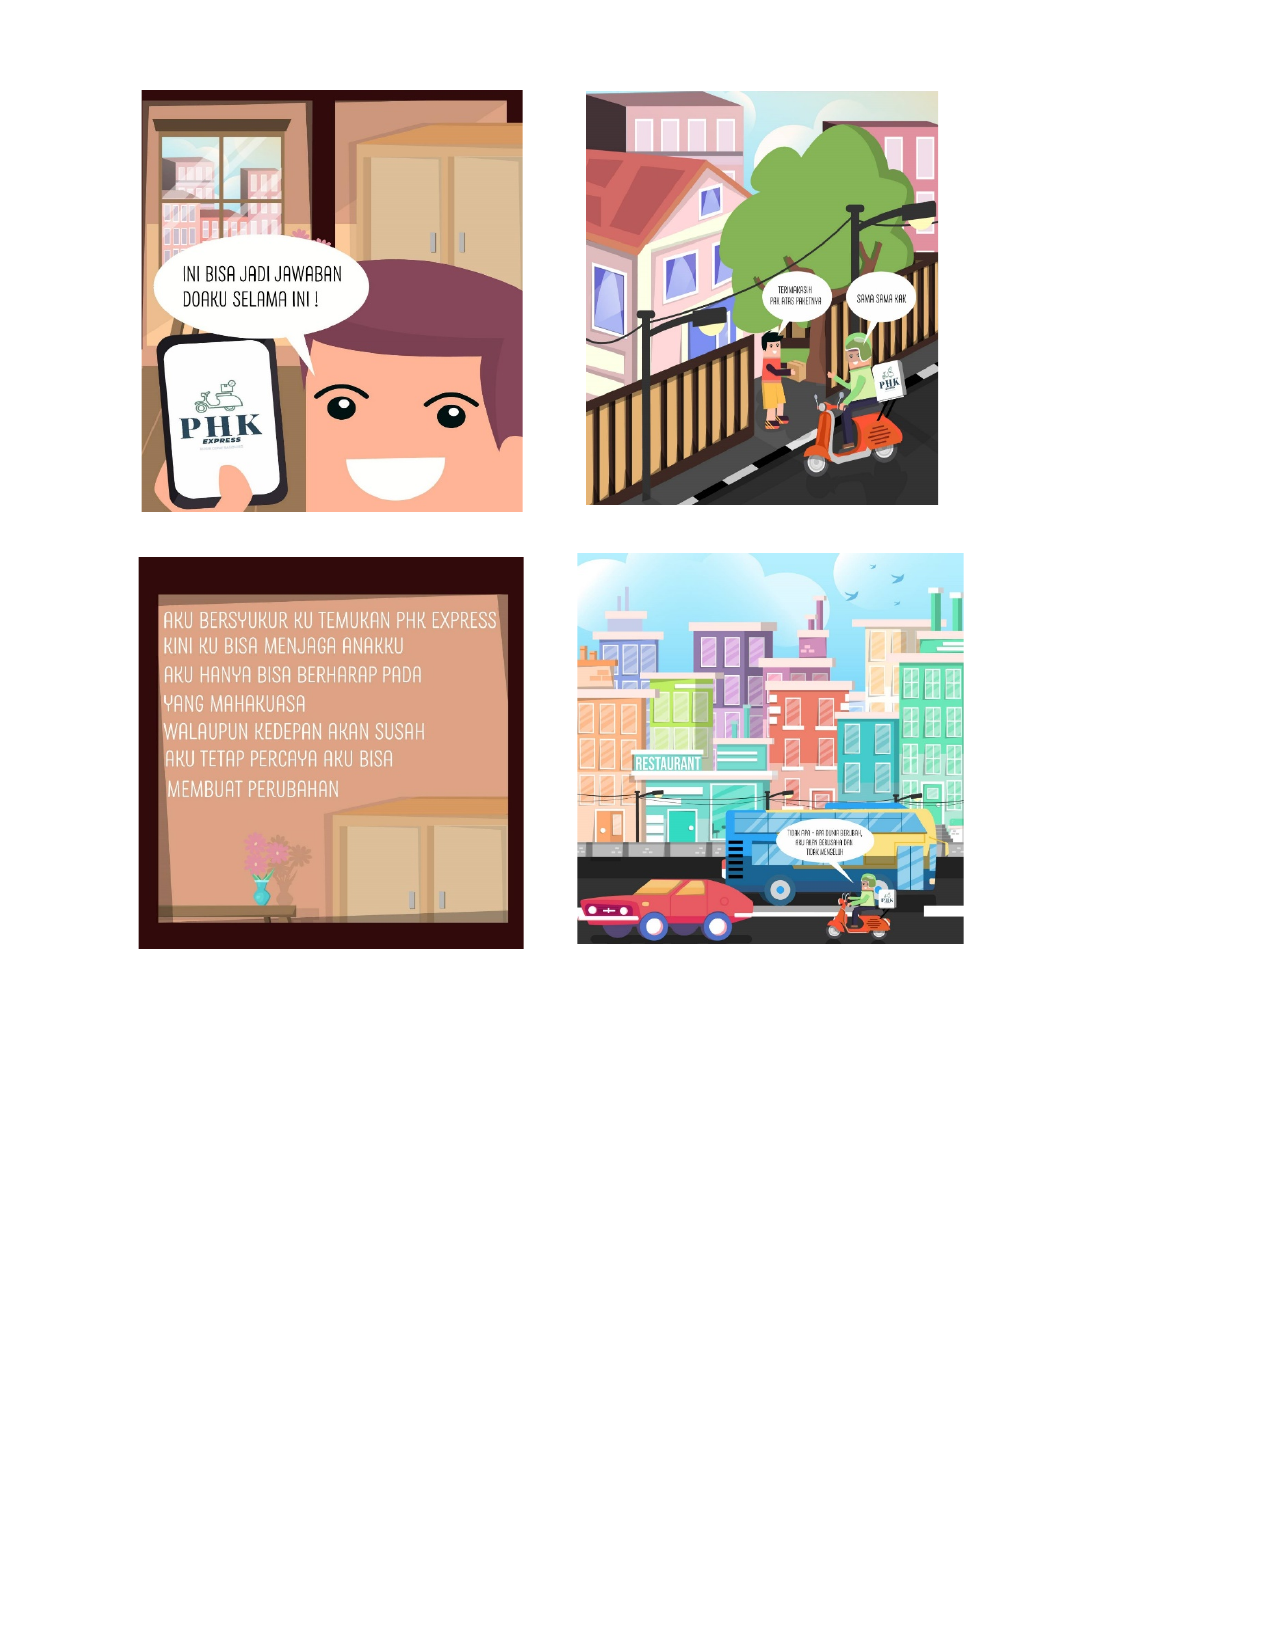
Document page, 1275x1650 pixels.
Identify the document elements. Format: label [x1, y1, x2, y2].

picture [577, 553, 964, 944]
picture [138, 557, 524, 949]
picture [141, 90, 523, 512]
picture [586, 91, 939, 505]
